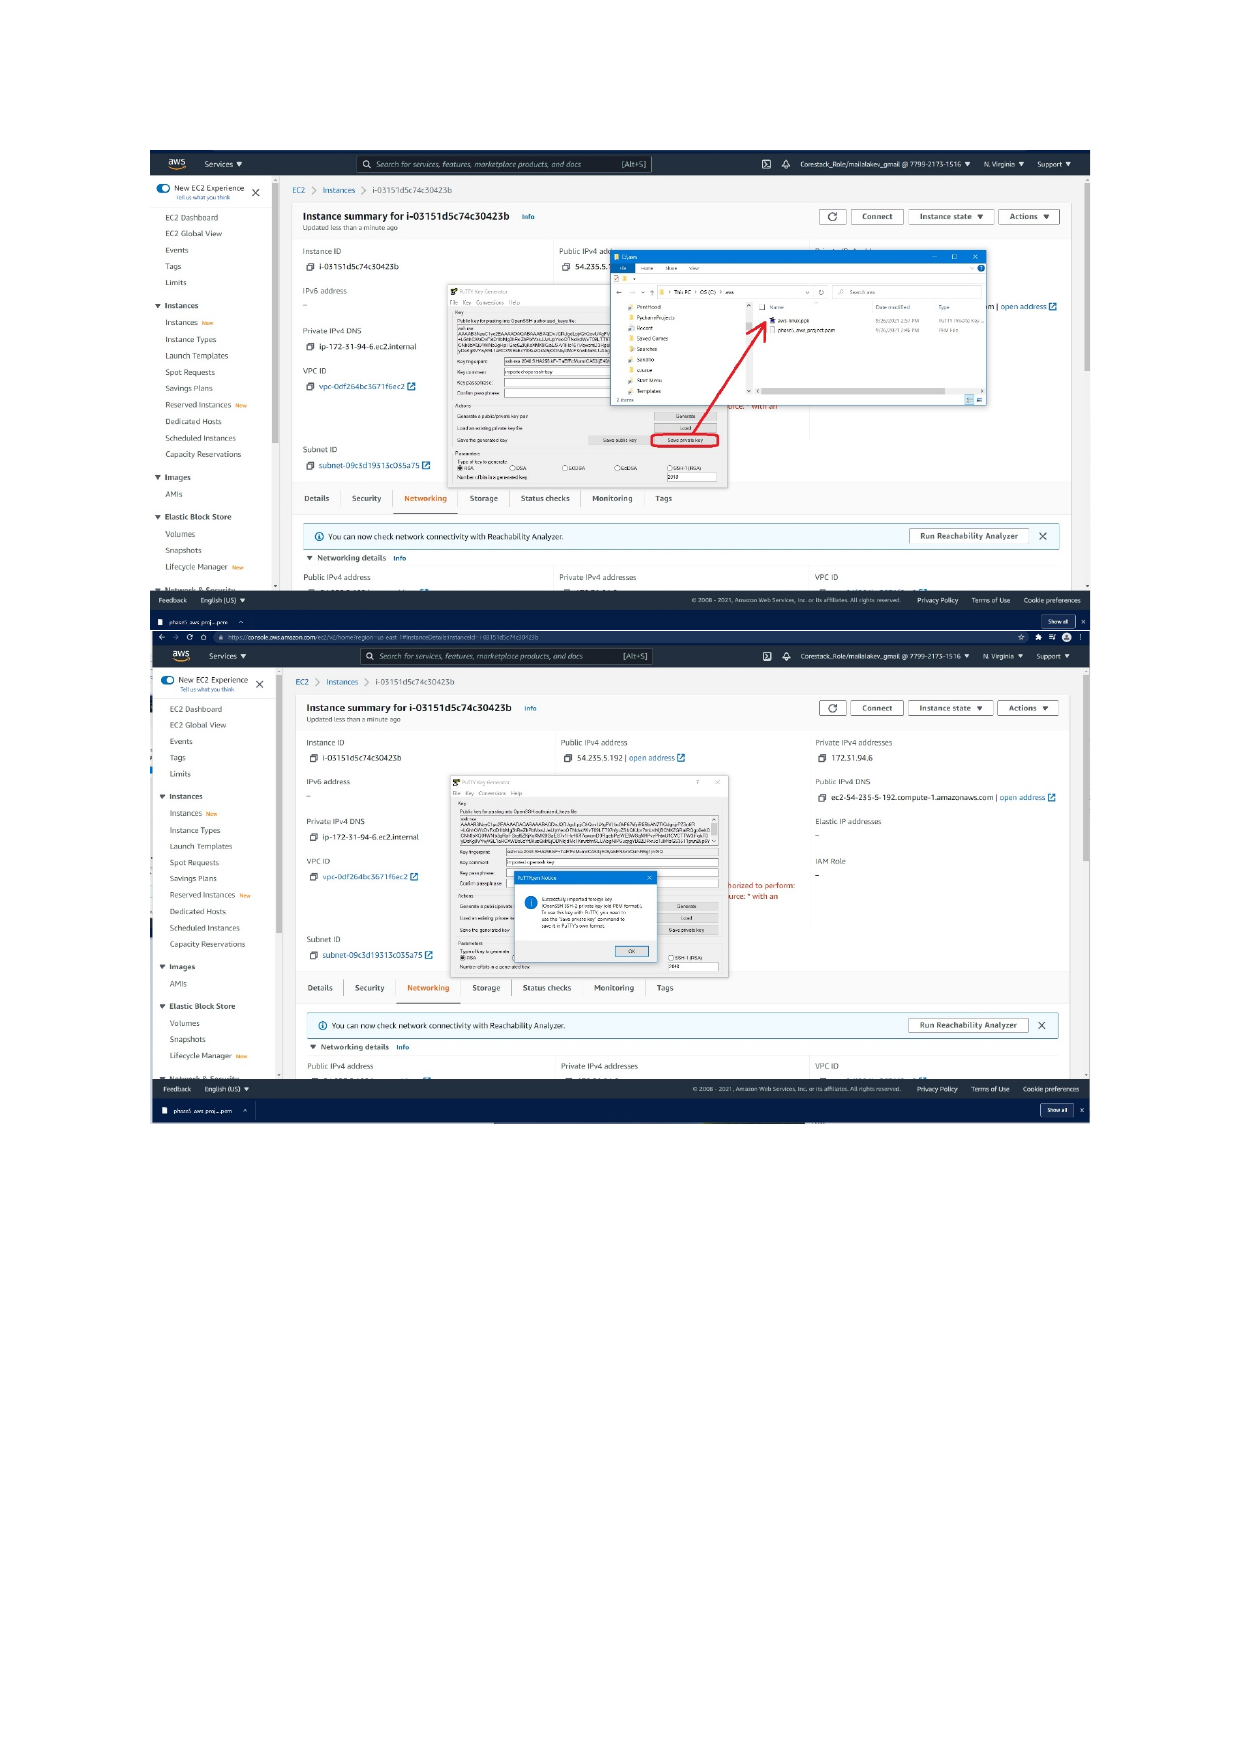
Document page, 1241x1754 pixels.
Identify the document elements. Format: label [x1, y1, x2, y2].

picture [150, 631, 1091, 1124]
picture [150, 150, 1091, 630]
